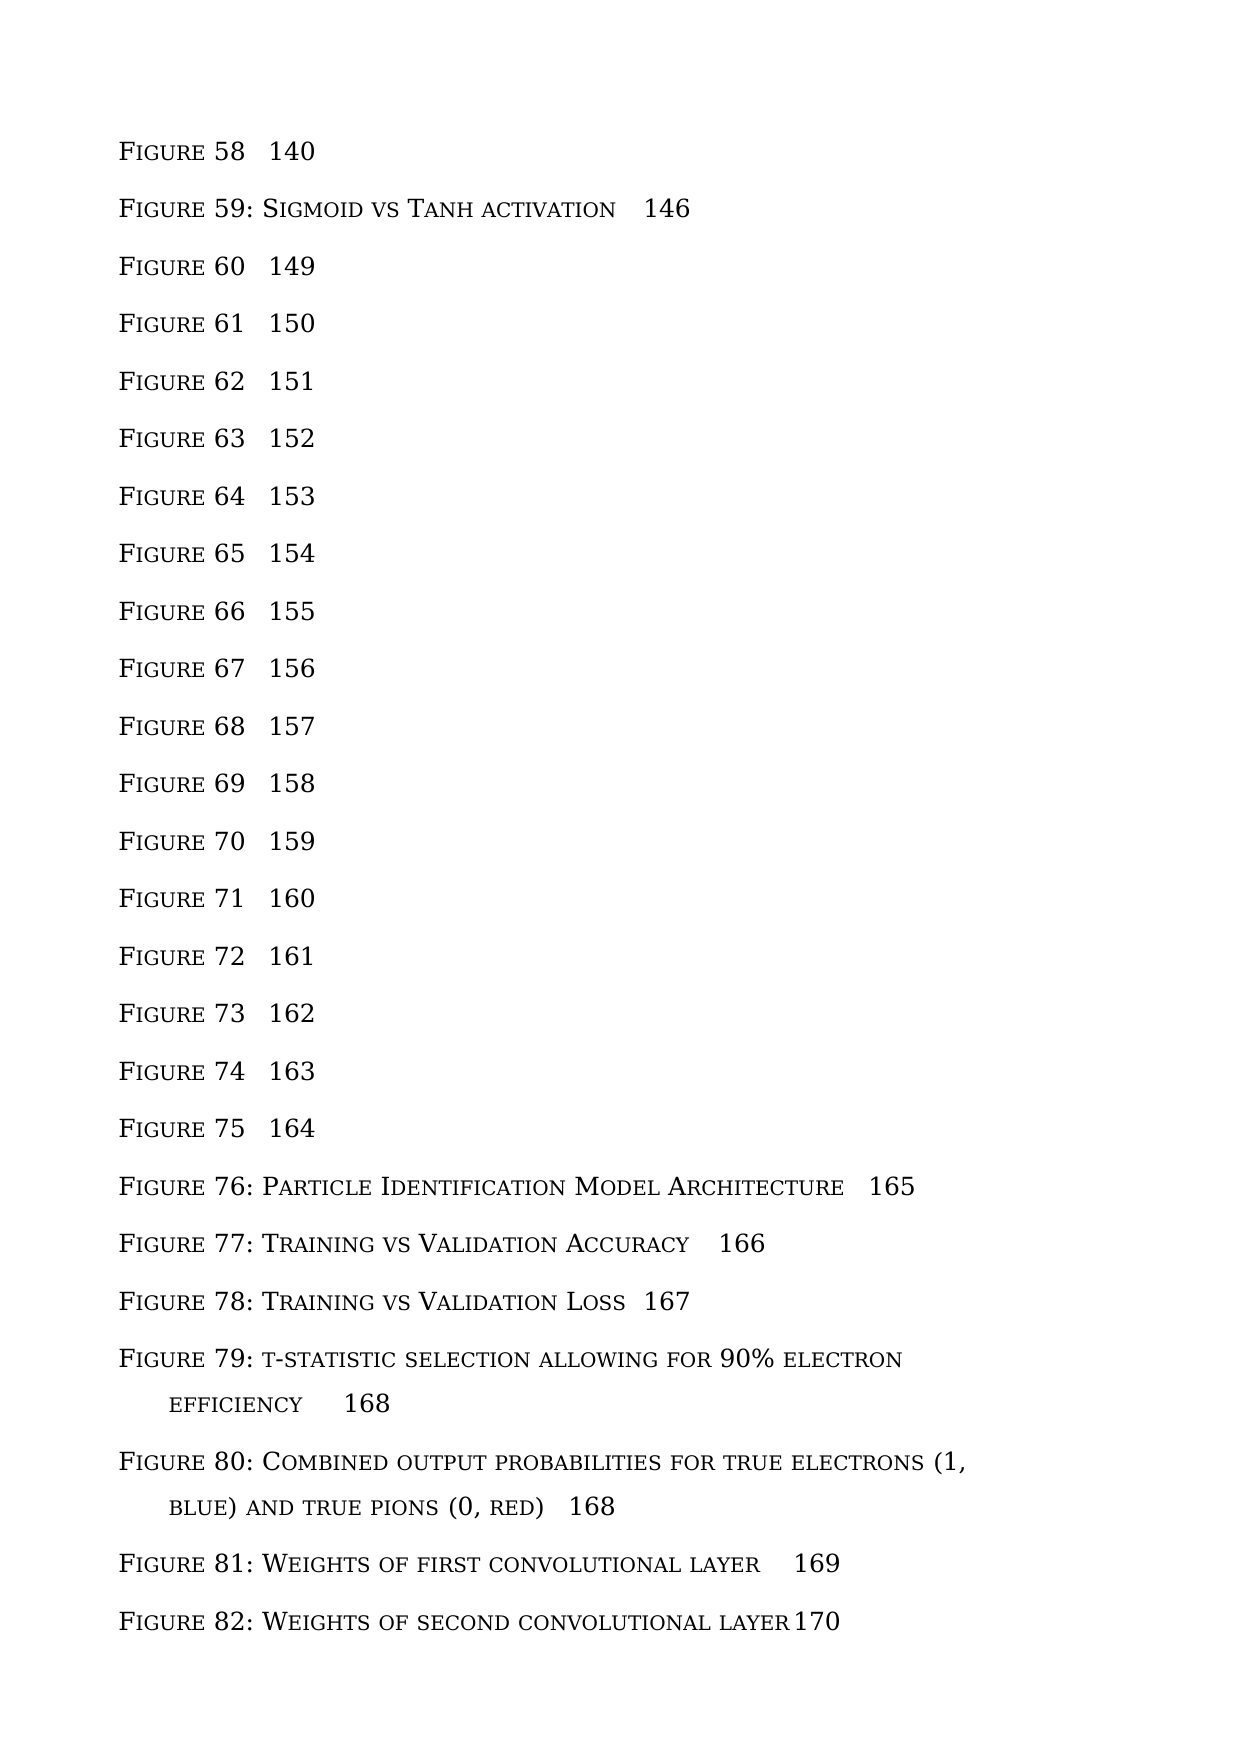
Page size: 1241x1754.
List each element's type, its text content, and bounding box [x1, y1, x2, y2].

text Figure 64 153 [118, 480, 1004, 510]
text Figure 77: Training vs Validation Accuracy 166 [118, 1228, 1004, 1258]
text Figure 81: Weights of first convolutional layer 169 [118, 1548, 1004, 1578]
text Figure 66 155 [118, 595, 1004, 625]
text Figure 71 160 [118, 883, 1004, 913]
text Figure 74 163 [118, 1055, 1004, 1085]
text Figure 78: Training vs Validation Loss 167 [118, 1285, 1004, 1315]
text Figure 61 150 [118, 308, 1004, 338]
text Figure 58 140 [118, 135, 1004, 165]
text Figure 80: Combined output probabilities for true electrons (1, blue) and true pions (0, red) 168 [118, 1445, 1004, 1520]
text Figure 67 156 [118, 653, 1004, 683]
text Figure 76: Particle Identification Model Architecture 165 [118, 1170, 1004, 1200]
text Figure 75 164 [118, 1113, 1004, 1143]
text Figure 59: Sigmoid vs Tanh activation 146 [118, 193, 1004, 223]
text Figure 65 154 [118, 538, 1004, 568]
text Figure 79: t-statistic selection allowing for 90% electron efficiency 168 [118, 1343, 1004, 1418]
text Figure 70 159 [118, 825, 1004, 855]
text Figure 72 161 [118, 940, 1004, 970]
text Figure 60 149 [118, 250, 1004, 280]
text Figure 73 162 [118, 998, 1004, 1028]
text Figure 62 151 [118, 365, 1004, 395]
text Figure 69 158 [118, 768, 1004, 798]
text Figure 68 157 [118, 710, 1004, 740]
text Figure 63 152 [118, 423, 1004, 453]
text Figure 82: Weights of second convolutional layer 170 [118, 1605, 1004, 1635]
